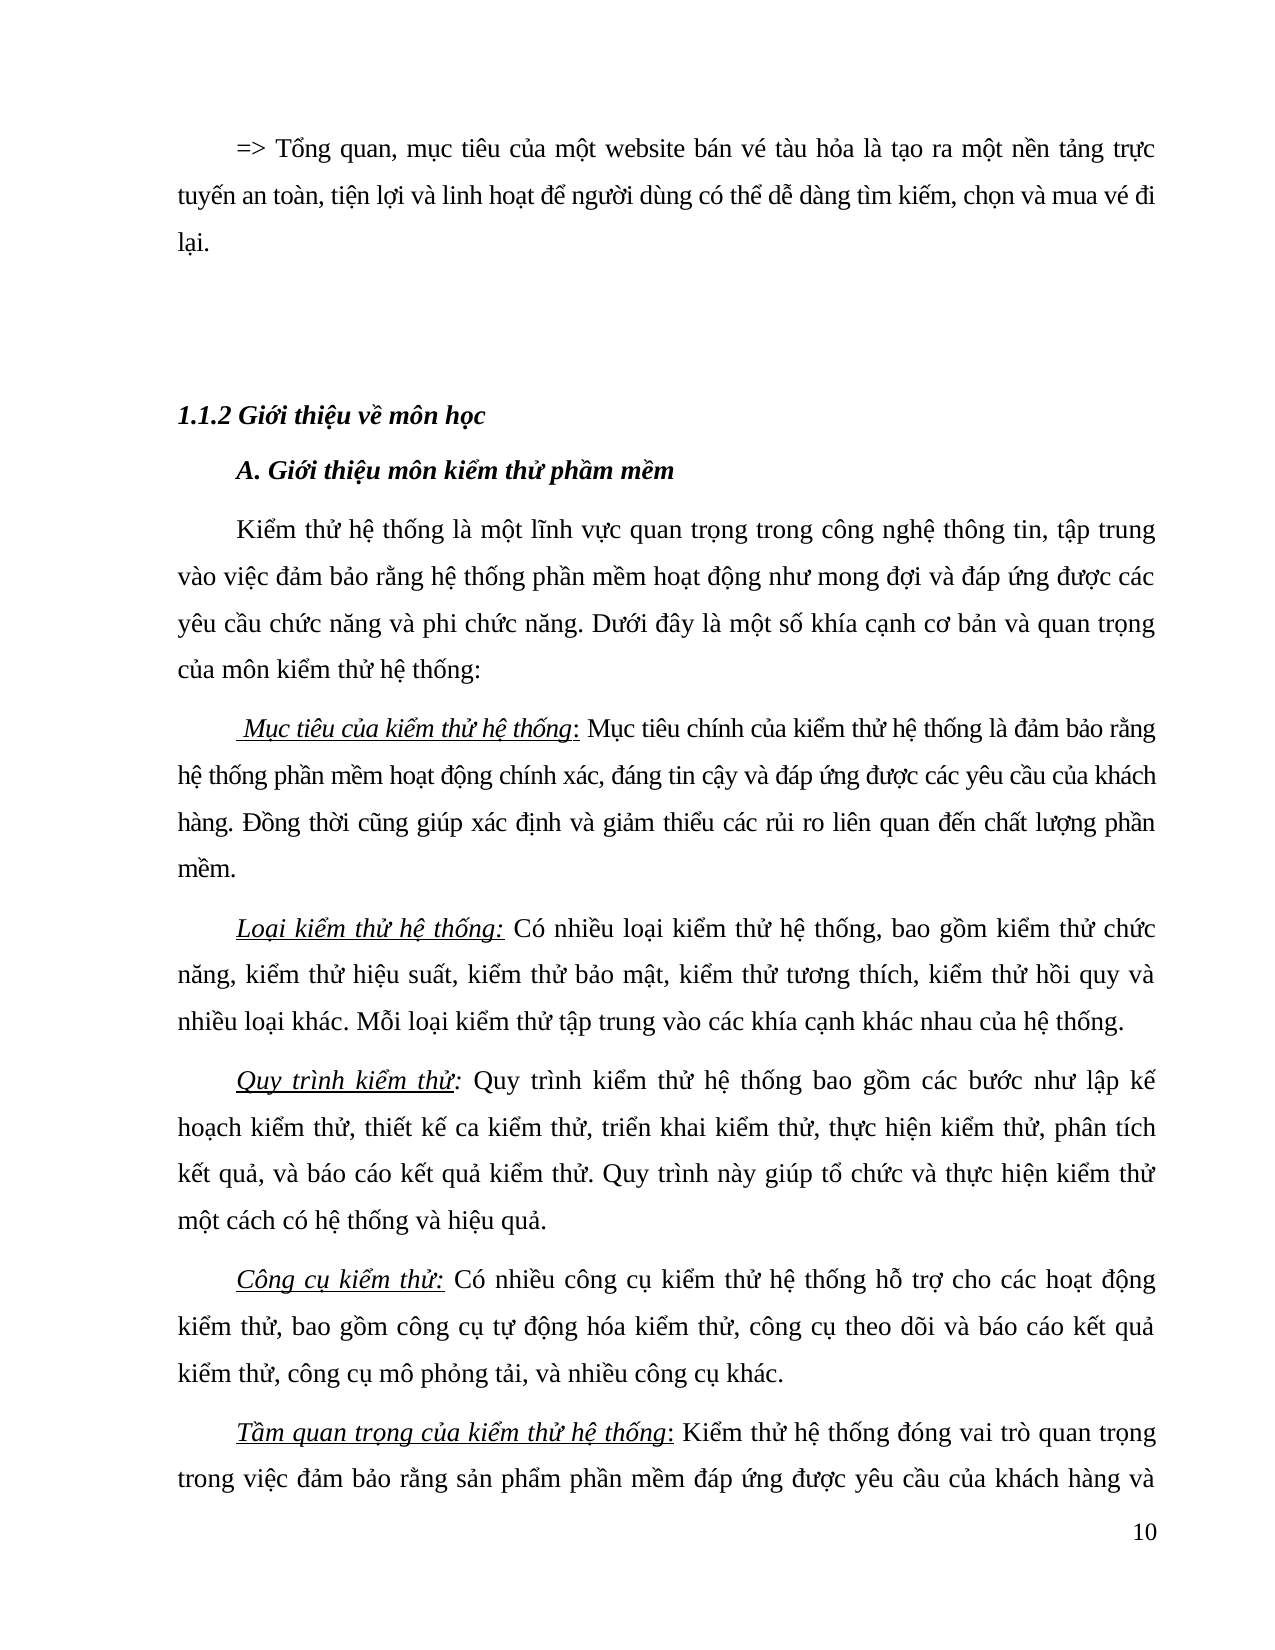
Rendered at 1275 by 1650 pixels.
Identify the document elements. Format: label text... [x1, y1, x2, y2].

text Loại kiểm thử hệ thống: Có nhiều loại kiểm thử hệ thống, bao gồm kiểm thử chức năng, kiểm thử hiệu suất, kiểm thử bảo mật, kiểm thử tương thích, kiểm thử hồi quy và nhiều loại khác. Mỗi loại kiểm thử tập trung vào các khía cạnh khác nhau của hệ thống. [177, 912, 1157, 1036]
text Quy trình kiểm thử: Quy trình kiểm thử hệ thống bao gồm các bước như lập kế hoạch kiểm thử, thiết kế ca kiểm thử, triển khai kiểm thử, thực hiện kiểm thử, phân tích kết quả, và báo cáo kết quả kiểm thử. Quy trình này giúp tổ chức và thực hiện kiểm thử một cách có hệ thống và hiệu quả. [177, 1064, 1157, 1235]
text Mục tiêu của kiểm thử hệ thống: Mục tiêu chính của kiểm thử hệ thống là đảm bảo rằng hệ thống phần mềm hoạt động chính xác, đáng tin cậy và đáp ứng được các yêu cầu của khách hàng. Đồng thời cũng giúp xác định và giảm thiểu các rủi ro liên quan đến chất lượng phần mềm. [177, 712, 1157, 884]
text => Tổng quan, mục tiêu của một website bán vé tàu hỏa là tạo ra một nền tảng trực tuyến an toàn, tiện lợi và linh hoạt để người dùng có thể dễ dàng tìm kiếm, chọn và mua vé đi lại. [177, 132, 1157, 179]
text => Tổng quan, mục tiêu của một website bán vé tàu hỏa là tạo ra một nền tảng trực tuyến an toàn, tiện lợi và linh hoạt để người dùng có thể dễ dàng tìm kiếm, chọn và mua vé đi lại. [177, 210, 1157, 257]
text Công cụ kiểm thử: Có nhiều công cụ kiểm thử hệ thống hỗ trợ cho các hoạt động kiểm thử, bao gồm công cụ tự động hóa kiểm thử, công cụ theo dõi và báo cáo kết quả kiểm thử, công cụ mô phỏng tải, và nhiều công cụ khác. [177, 1263, 1157, 1388]
subtitle 1.1.2 Giới thiệu về môn học [177, 399, 1157, 430]
text Kiểm thử hệ thống là một lĩnh vực quan trọng trong công nghệ thông tin, tập trung vào việc đảm bảo rằng hệ thống phần mềm hoạt động như mong đợi và đáp ứng được các yêu cầu chức năng và phi chức năng. Dưới đây là một số khía cạnh cơ bản và quan trọng của môn kiểm thử hệ thống: [177, 513, 1157, 684]
text A. Giới thiệu môn kiểm thử phầm mềm [177, 454, 1157, 485]
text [177, 1416, 1157, 1494]
